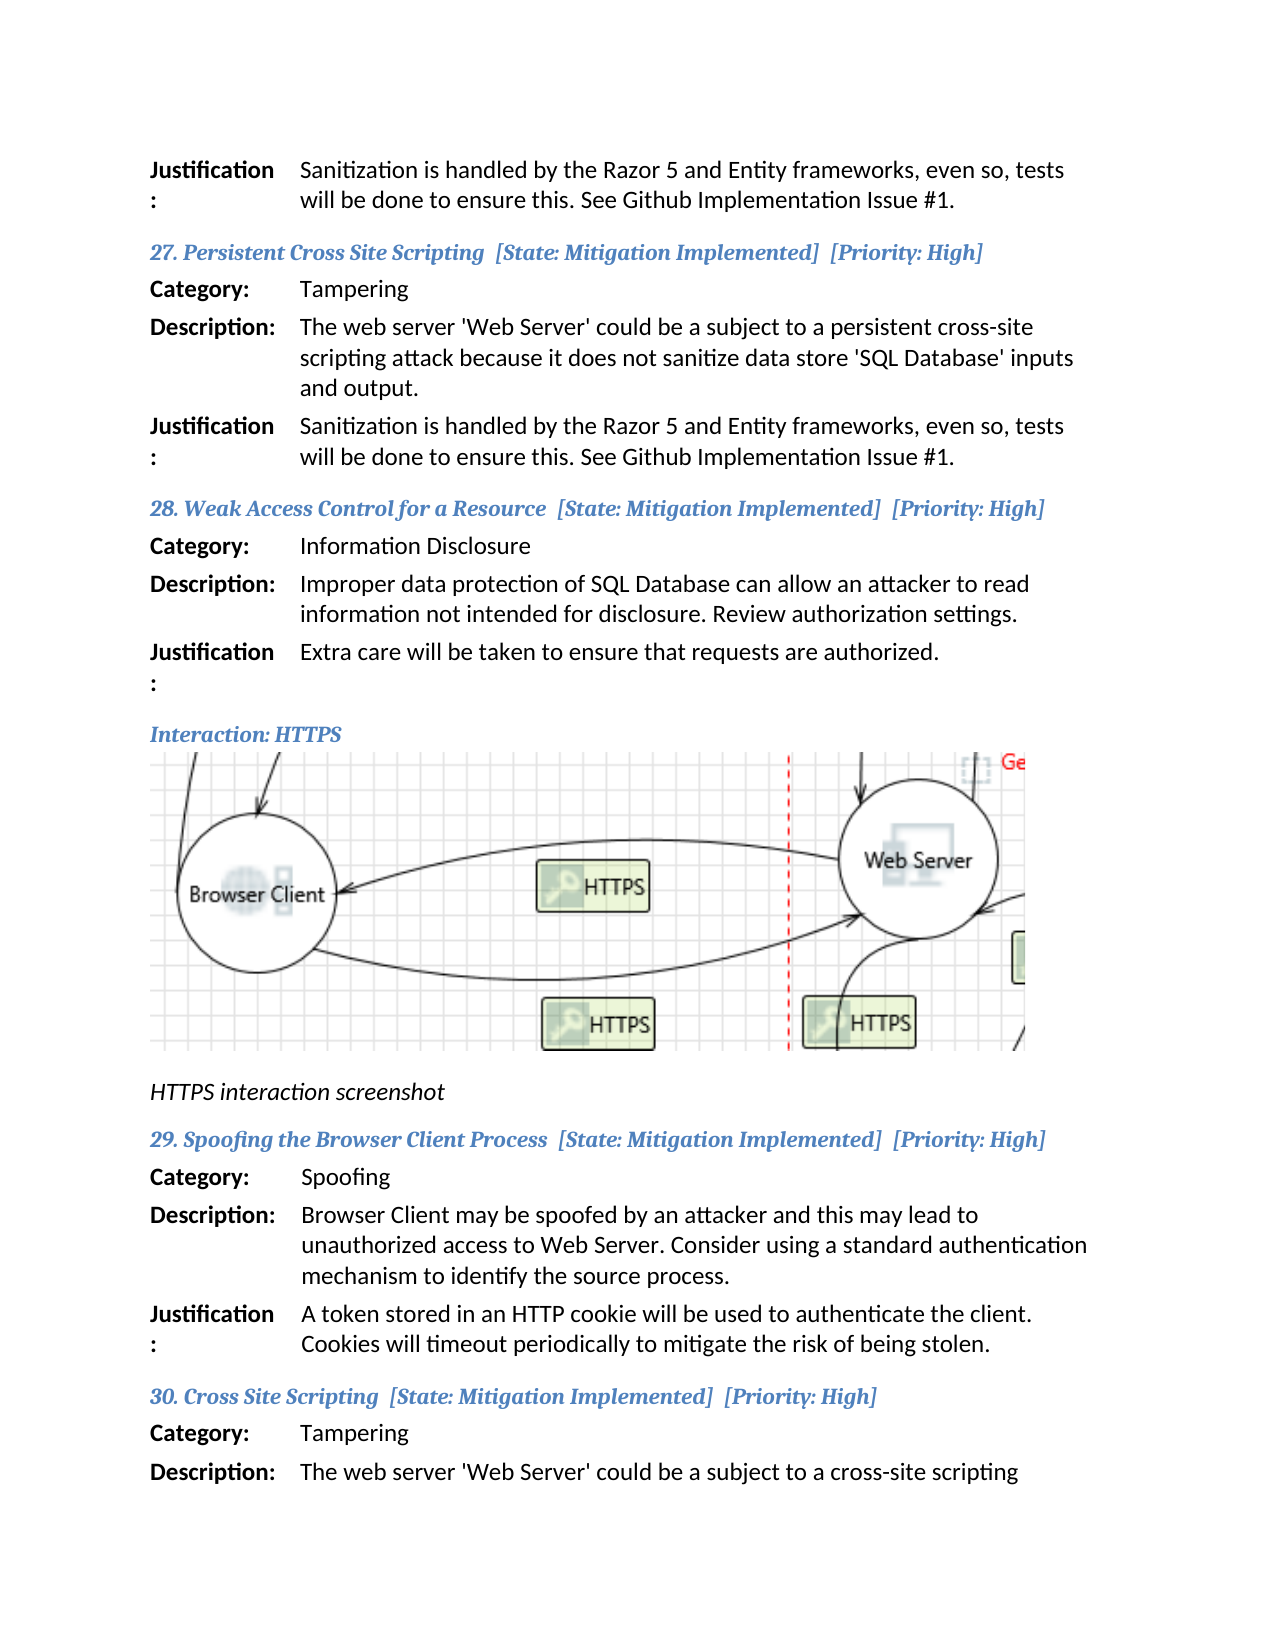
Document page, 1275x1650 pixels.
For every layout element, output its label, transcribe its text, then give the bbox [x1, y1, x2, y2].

table_cell Sanitization is handled by the Razor 5 and Entity frameworks, even so, tests will be done to ensure this. See Github Implementation Issue #1. [289, 150, 1094, 218]
table_cell Description: [139, 564, 288, 633]
table_cell Extra care will be taken to ensure that requests are authorized. [289, 633, 1094, 701]
subtitle 30. Cross Site Scripting [State: Mitigation Implemented] [Priority: High] [150, 1384, 1125, 1410]
table_cell Description: [139, 1452, 288, 1490]
table_cell A token stored in an HTTP cookie will be used to authenticate the client. Cookies will timeout periodically to mitigate the risk of being stolen. [290, 1294, 1104, 1363]
table_header Category: [139, 1414, 288, 1452]
table_cell Sanitization is handled by the Razor 5 and Entity frameworks, even so, tests will be done to ensure this. See Github Implementation Issue #1. [288, 407, 1094, 475]
table_cell Improper data protection of SQL Database can allow an attacker to read information not intended for disclosure. Review authorization settings. [289, 564, 1094, 633]
table_cell Justification: [139, 407, 288, 475]
table_cell Browser Client may be spoofed by an attacker and this may lead to unauthorized access to Web Server. Consider using a standard authentication mechanism to identify the source process. [290, 1195, 1104, 1294]
table_cell Description: [139, 308, 288, 407]
table_header Tampering [289, 1414, 1094, 1452]
picture [150, 752, 1025, 1051]
text HTTPS interaction screenshot [150, 1076, 1125, 1106]
subtitle 29. Spoofing the Browser Client Process [State: Mitigation Implemented] [Priority: High] [150, 1127, 1125, 1153]
table_cell The web server 'Web Server' could be a subject to a persistent cross-site scripting attack because it does not sanitize data store 'SQL Database' inputs and output. [288, 308, 1094, 407]
table_header Tampering [288, 270, 1094, 308]
table_header Category: [139, 1157, 290, 1195]
subtitle Interaction: HTTPS [150, 722, 1125, 748]
subtitle 28. Weak Access Control for a Resource [State: Mitigation Implemented] [Priority: High] [150, 496, 1125, 522]
table_cell Justification: [139, 633, 288, 701]
table_cell Justification: [139, 1294, 290, 1363]
table_header Category: [139, 270, 288, 308]
table_cell Justification: [139, 150, 288, 218]
table_header Category: [139, 526, 288, 564]
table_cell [289, 1452, 1094, 1490]
subtitle 27. Persistent Cross Site Scripting [State: Mitigation Implemented] [Priority: High] [150, 239, 1125, 266]
table_cell Description: [139, 1195, 290, 1294]
table_header Information Disclosure [289, 526, 1094, 564]
table_header Spoofing [290, 1157, 1104, 1195]
